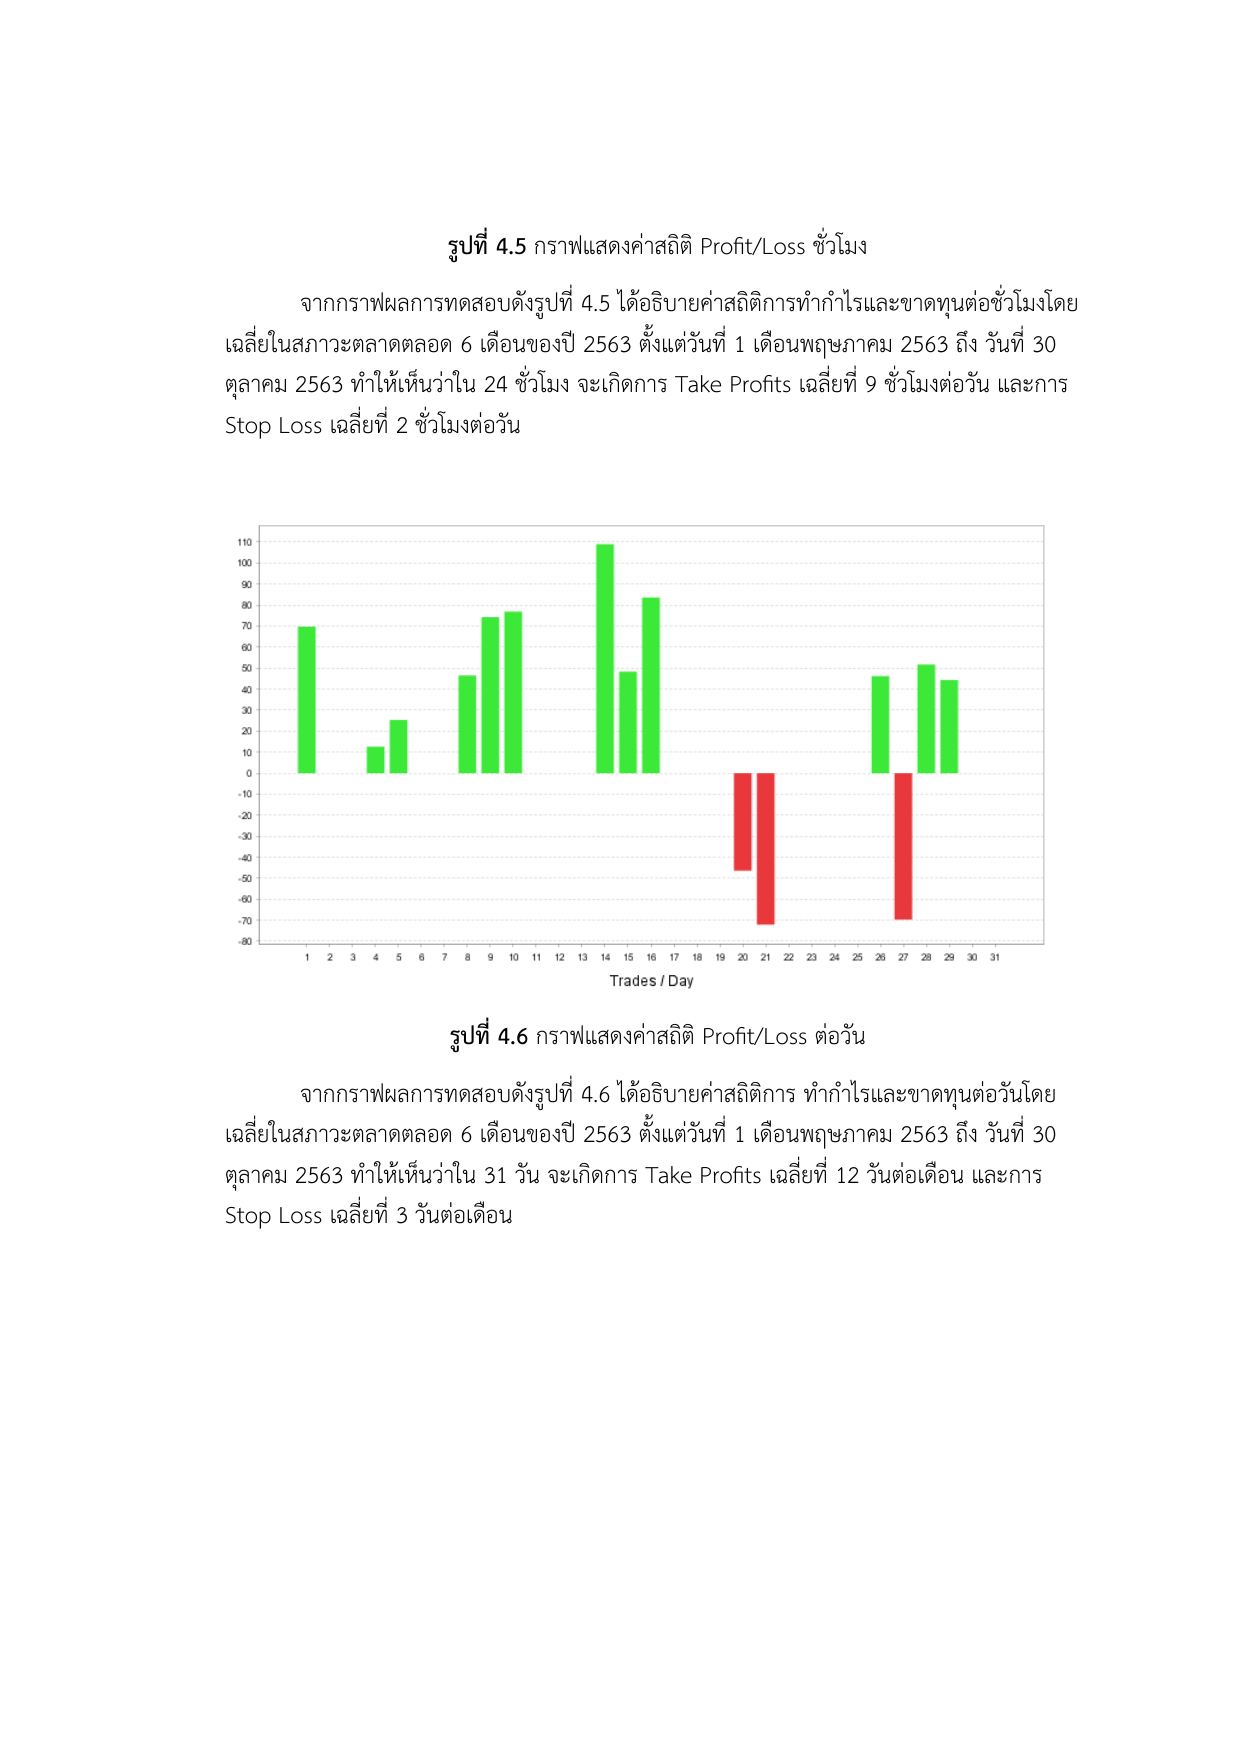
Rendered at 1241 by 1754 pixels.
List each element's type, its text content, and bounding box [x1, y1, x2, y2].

picture [225, 518, 1053, 997]
text จากกราฟผลการทดสอบดังรูปที่ 4.5 ได้อธิบายค่าสถิติการทำกำไรและขาดทุนต่อชั่วโมงโดยเฉลี่ยในสภาวะตลาดตลอด 6 เดือนของปี 2563 ตั้งแต่วันที่ 1 เดือนพฤษภาคม 2563 ถึง วันที่ 30 ตุลาคม 2563 ทำให้เห็นว่าใน 24 ชั่วโมง จะเกิดการ Take Profits เฉลี่ยที่ 9 ชั่วโมงต่อวัน และการ Stop Loss เฉลี่ยที่ 2 ชั่วโมงต่อวัน [225, 282, 1090, 442]
text รูปที่ 4.6 กราฟแสดงค่าสถิติ Profit/Loss ต่อวัน [225, 1015, 1090, 1053]
text จากกราฟผลการทดสอบดังรูปที่ 4.6 ได้อธิบายค่าสถิติการ ทำกำไรและขาดทุนต่อวันโดยเฉลี่ยในสภาวะตลาดตลอด 6 เดือนของปี 2563 ตั้งแต่วันที่ 1 เดือนพฤษภาคม 2563 ถึง วันที่ 30 ตุลาคม 2563 ทำให้เห็นว่าใน 31 วัน จะเกิดการ Take Profits เฉลี่ยที่ 12 วันต่อเดือน และการ Stop Loss เฉลี่ยที่ 3 วันต่อเดือน [225, 1073, 1090, 1232]
text รูปที่ 4.5 กราฟแสดงค่าสถิติ Profit/Loss ชั่วโมง [225, 225, 1090, 263]
